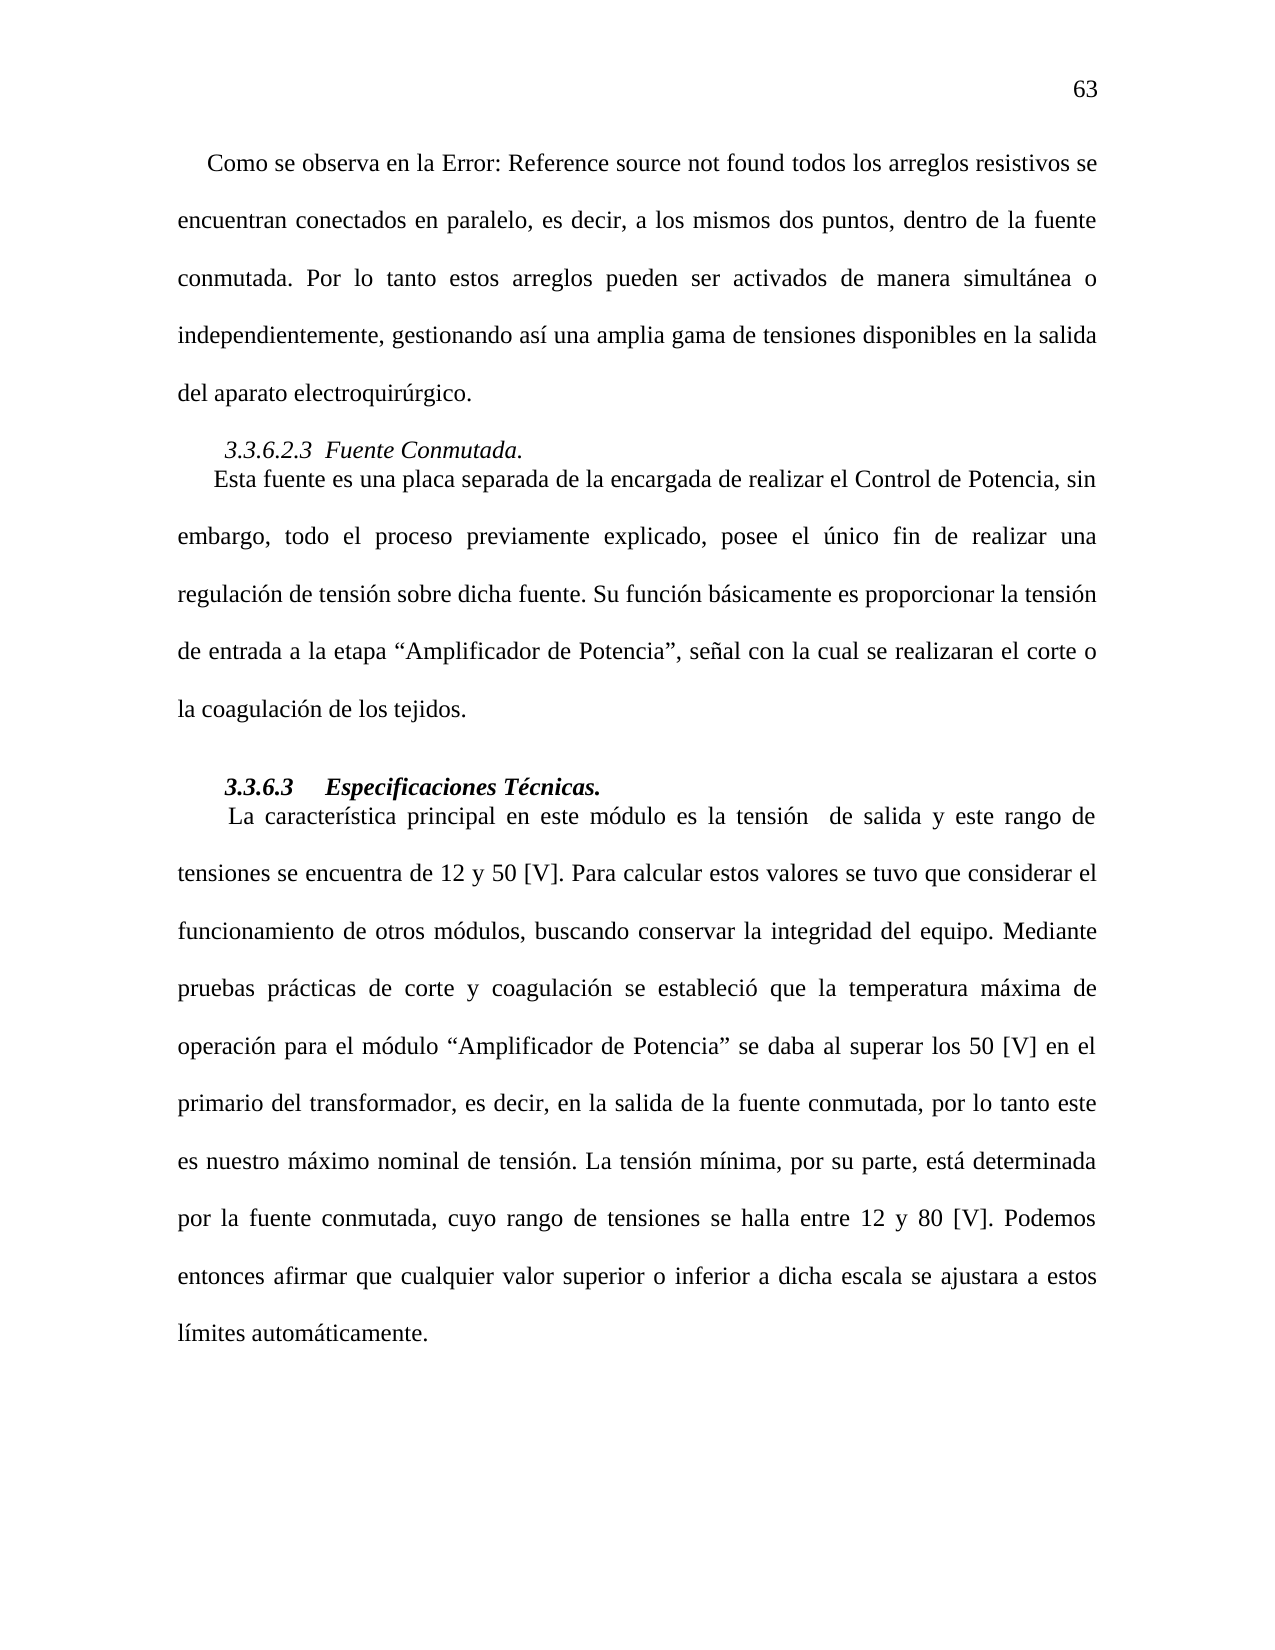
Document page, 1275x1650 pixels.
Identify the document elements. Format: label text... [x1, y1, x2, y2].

text La característica principal en este módulo es la tensión de salida y este rango de tensiones se encuentra de 12 y 50 [V]. Para calcular estos valores se tuvo que considerar el funcionamiento de otros módulos, buscando conservar la integridad del equipo. Mediante pruebas prácticas de corte y coagulación se estableció que la temperatura máxima de operación para el módulo “Amplificador de Potencia” se daba al superar los 50 [V] en el primario del transformador, es decir, en la salida de la fuente conmutada, por lo tanto este es nuestro máximo nominal de tensión. La tensión mínima, por su parte, está determinada por la fuente conmutada, cuyo rango de tensiones se halla entre 12 y 80 [V]. Podemos entonces afirmar que cualquier valor superior o inferior a dicha escala se ajustara a estos límites automáticamente. [177, 801, 1098, 1347]
subtitle Especificaciones Técnicas. [177, 772, 1098, 801]
subtitle Fuente Conmutada. [177, 435, 1098, 464]
text Esta fuente es una placa separada de la encargada de realizar el Control de Potencia, sin embargo, todo el proceso previamente explicado, posee el único fin de realizar una regulación de tensión sobre dicha fuente. Su función básicamente es proporcionar la tensión de entrada a la etapa “Amplificador de Potencia”, señal con la cual se realizaran el corte o la coagulación de los tejidos. [177, 464, 1098, 723]
